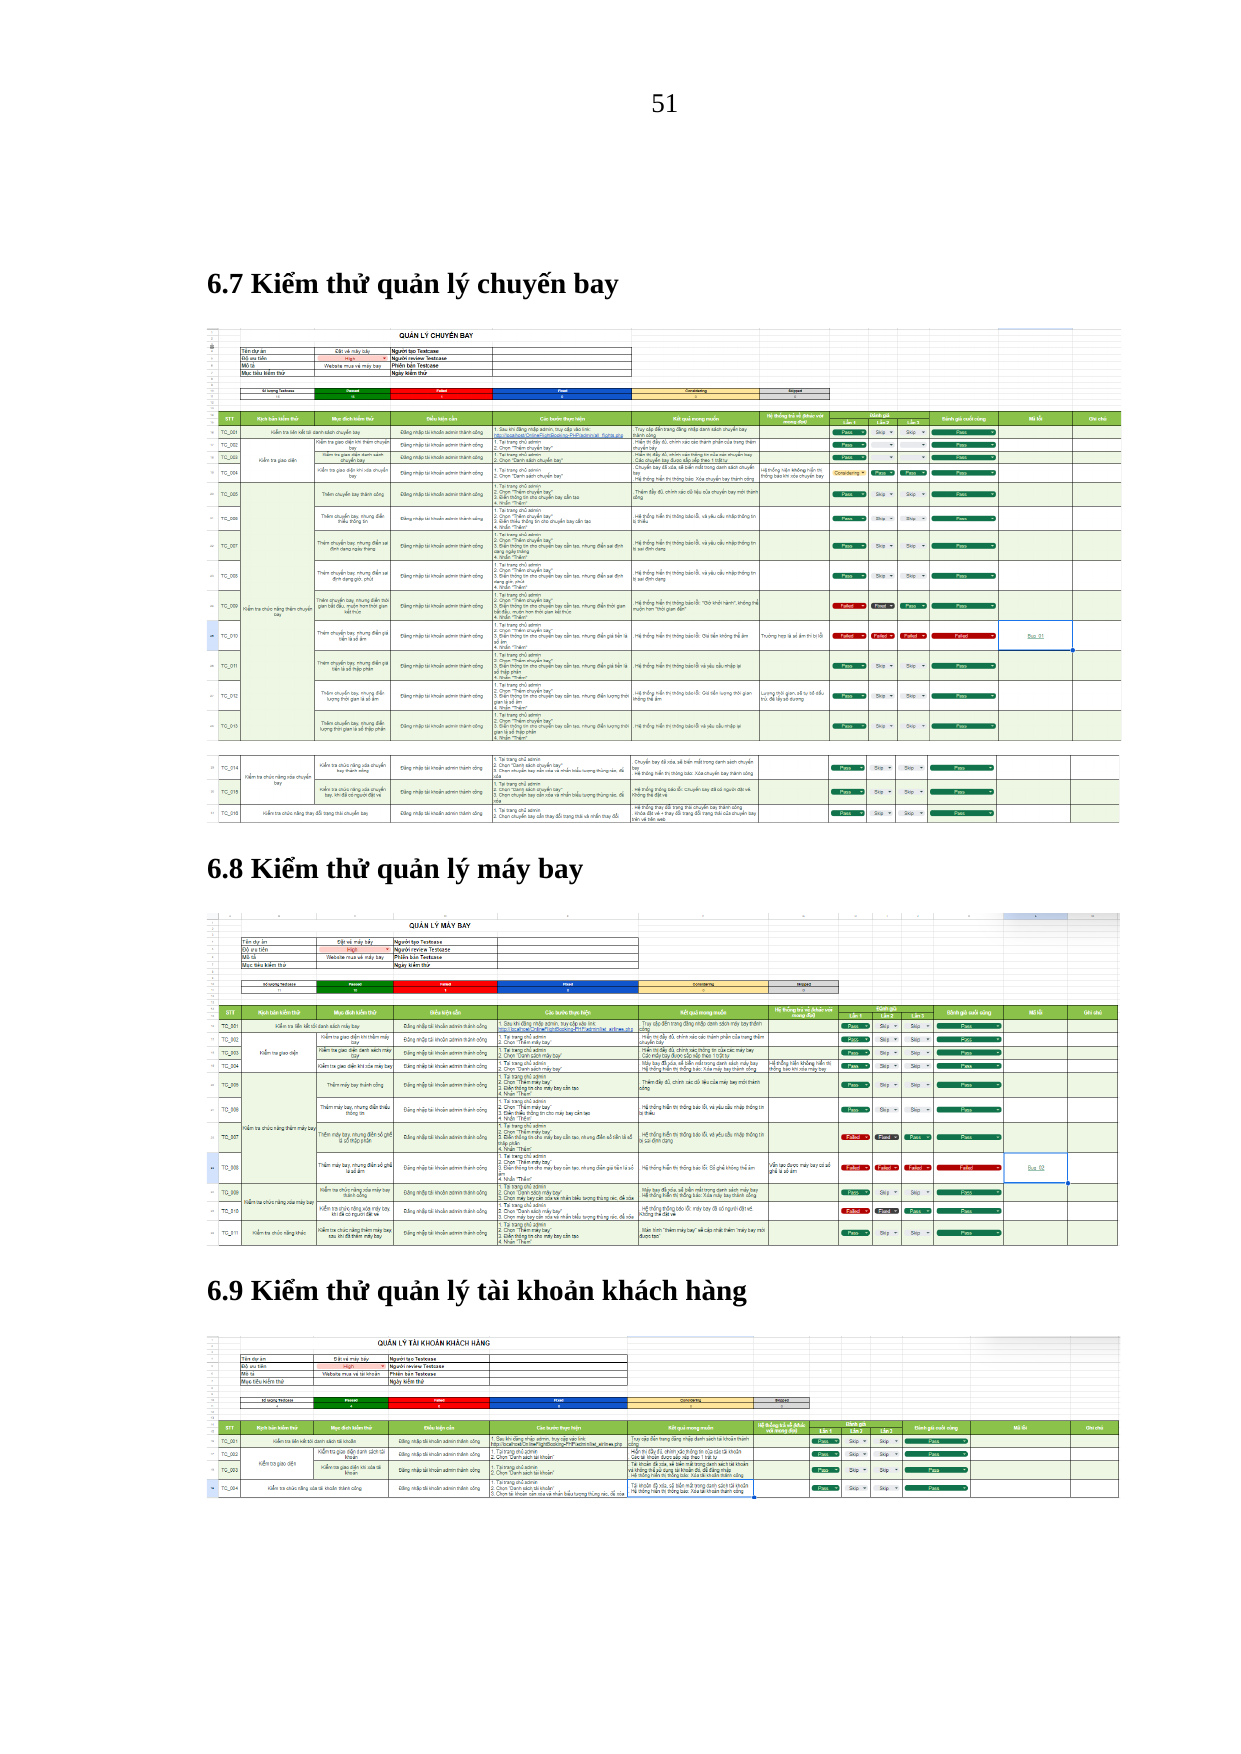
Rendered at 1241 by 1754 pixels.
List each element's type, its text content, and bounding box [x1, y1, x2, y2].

subtitle Kiểm thử quản lý tài khoản khách hàng [207, 1273, 1122, 1307]
picture [206, 1336, 1121, 1499]
picture [206, 913, 1120, 1246]
subtitle Kiểm thử quản lý máy bay [207, 851, 1122, 884]
picture [206, 755, 1120, 823]
picture [206, 328, 1122, 741]
subtitle Kiểm thử quản lý chuyến bay [207, 266, 1122, 299]
